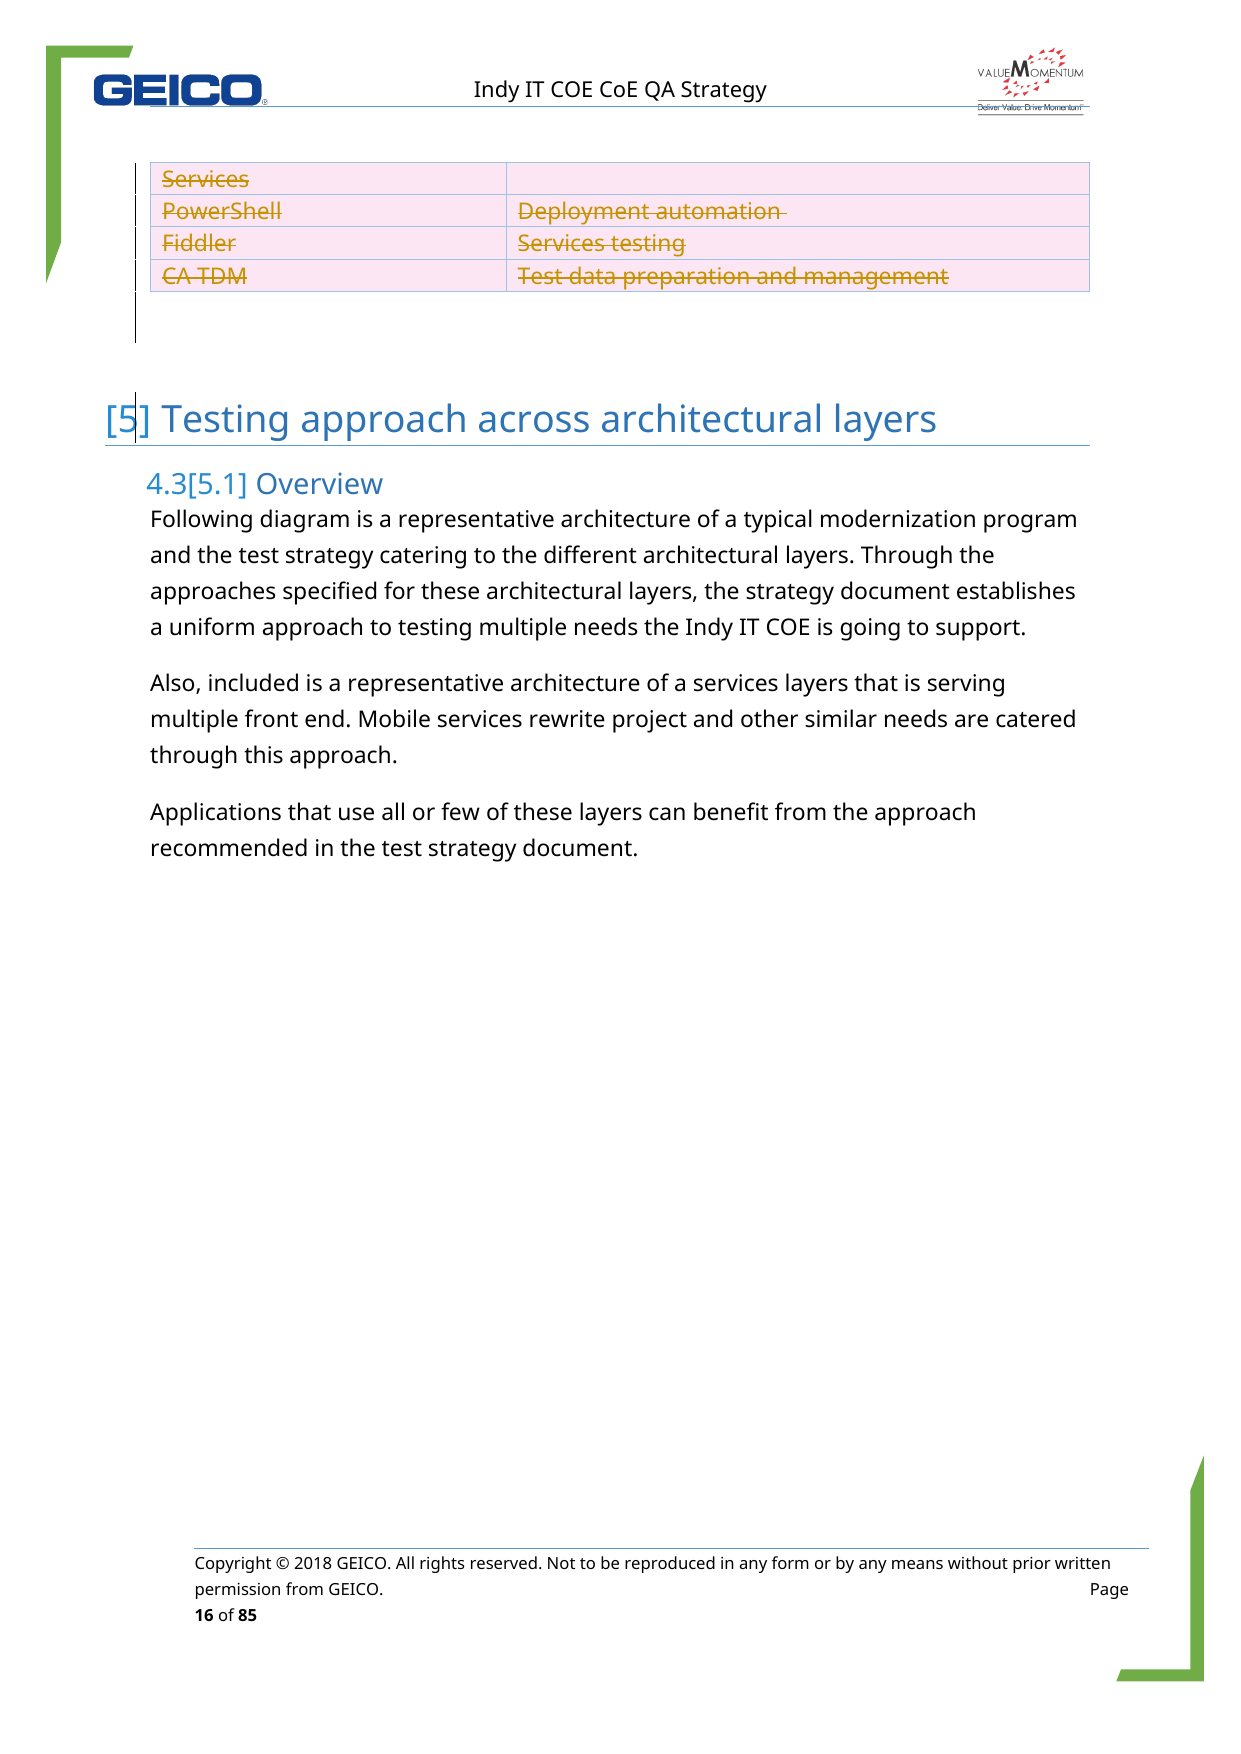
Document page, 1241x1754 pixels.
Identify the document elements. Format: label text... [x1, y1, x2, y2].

text Applications that use all or few of these layers can benefit from the approach recommended in the test strategy document. [150, 796, 1090, 863]
subtitle Overview [146, 463, 1090, 503]
picture [93, 74, 268, 106]
text Also, included is a representative architecture of a services layers that is serving multiple front end. Mobile services rewrite project and other similar needs are catered through this approach. [150, 667, 1090, 770]
picture [970, 107, 1091, 120]
picture [970, 42, 1091, 106]
subtitle Testing approach across architectural layers [105, 392, 1090, 445]
text Following diagram is a representative architecture of a typical modernization program and the test strategy catering to the different architectural layers. Through the approaches specified for these architectural layers, the strategy document establishes a uniform approach to testing multiple needs the Indy IT COE is going to support. [150, 503, 1090, 642]
